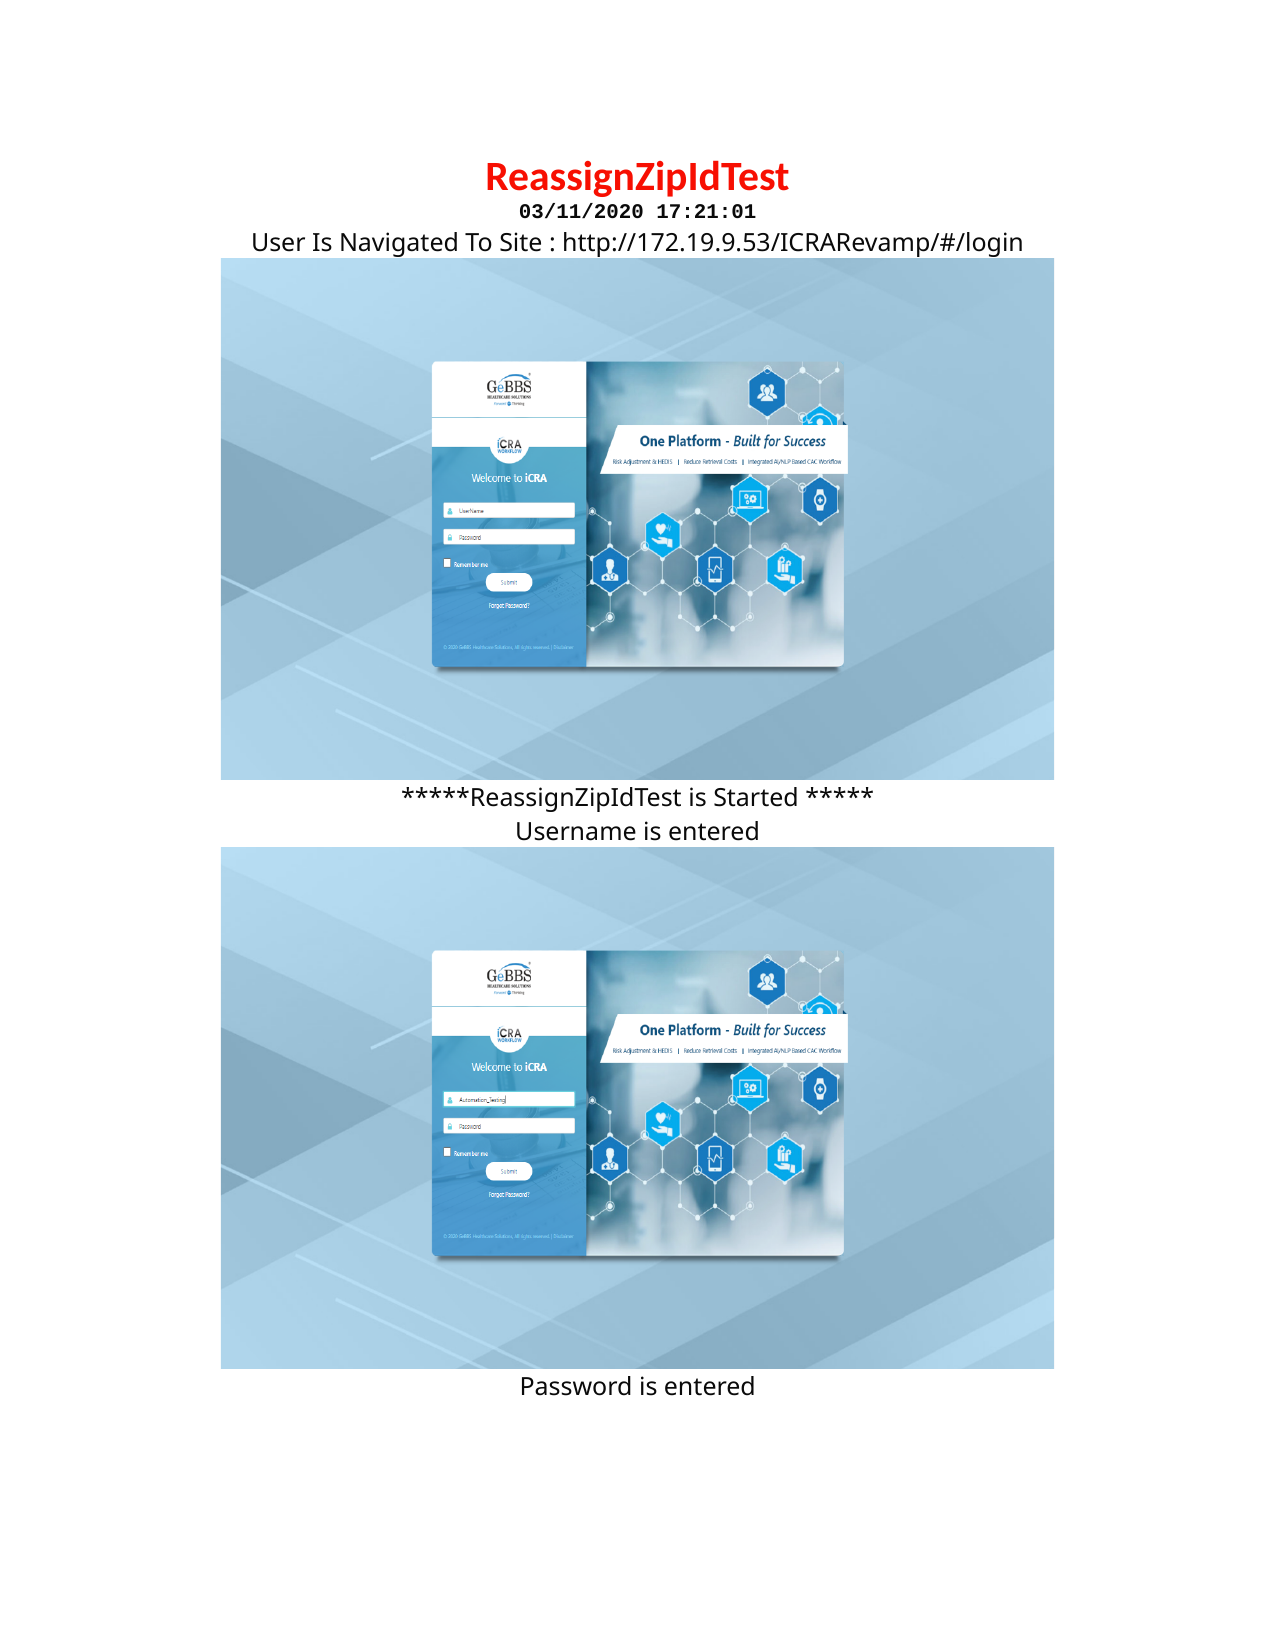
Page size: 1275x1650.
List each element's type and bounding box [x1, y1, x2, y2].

picture [220, 853, 1055, 1375]
picture [220, 264, 1055, 786]
text [150, 150, 1125, 1408]
